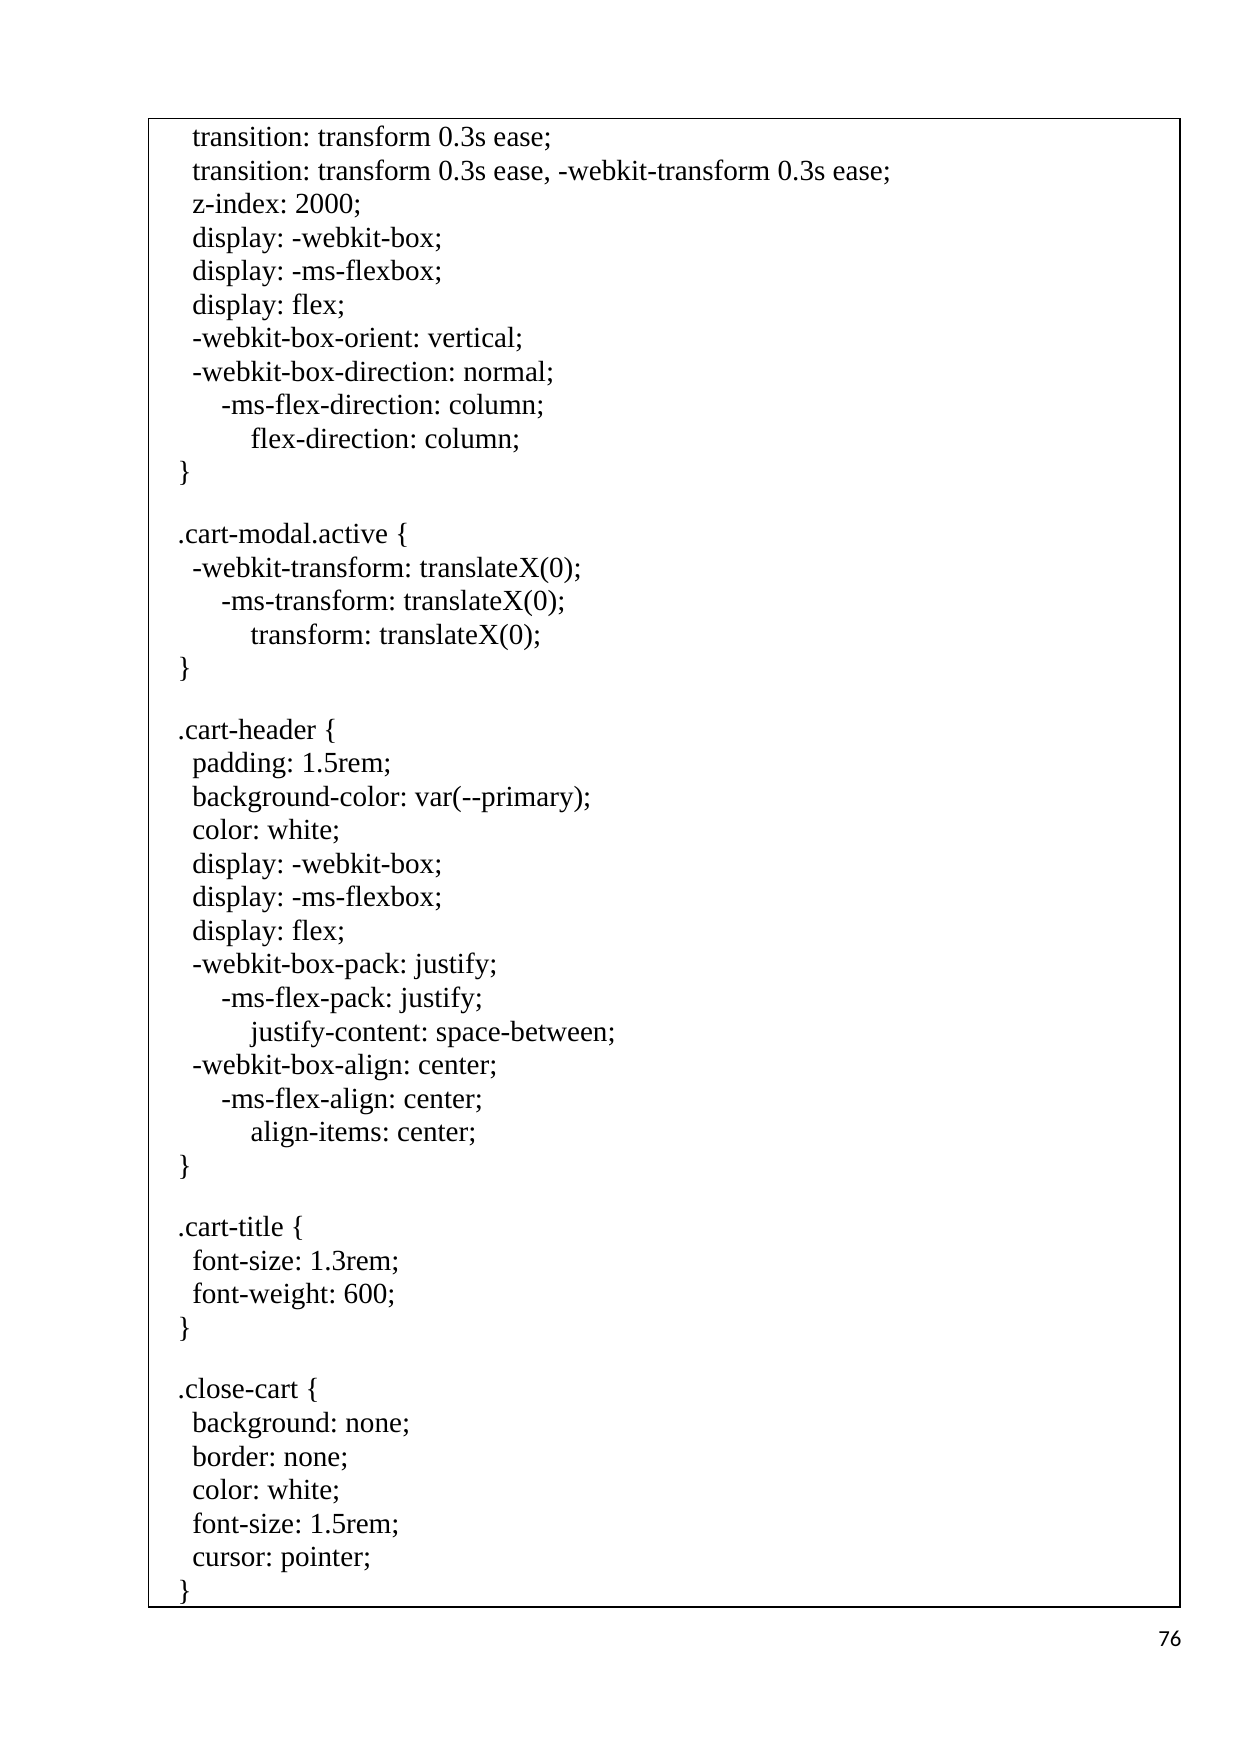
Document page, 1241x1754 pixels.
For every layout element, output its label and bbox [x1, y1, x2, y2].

table_header [149, 119, 1179, 1606]
